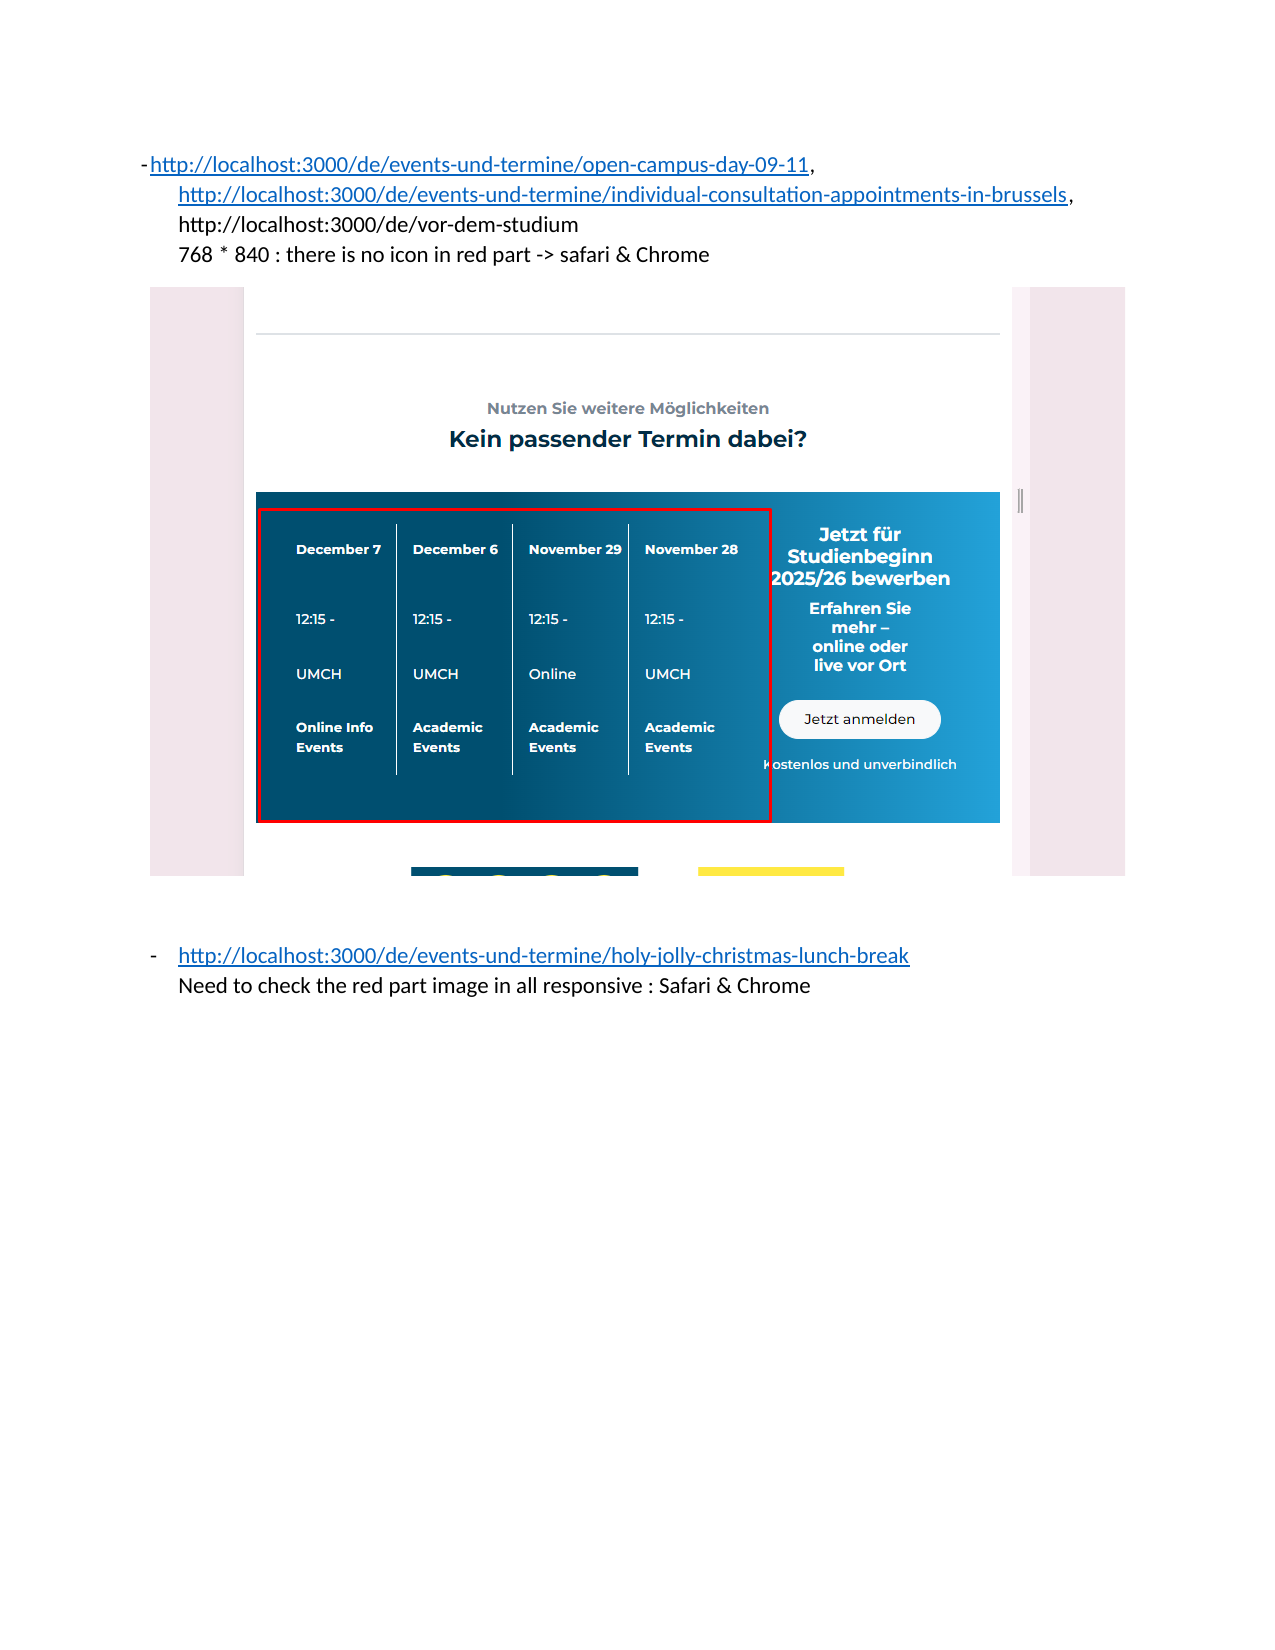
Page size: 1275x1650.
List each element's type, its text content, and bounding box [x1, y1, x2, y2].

list http://localhost:3000/de/events-und-termine/holy-jolly-christmas-lunch-break [150, 941, 1125, 969]
list http://localhost:3000/de/vor-dem-studium [178, 210, 1125, 238]
list Need to check the red part image in all responsive : Safari & Chrome [178, 971, 1125, 999]
picture [150, 287, 1125, 876]
list http://localhost:3000/de/events-und-termine/open-campus-day-09-11, http://localhost:3000/de/events-und-termine/individual-consultation-appointments-in-brussels, [141, 150, 1125, 208]
list 768 * 840 : there is no icon in red part -> safari & Chrome [178, 241, 1125, 269]
